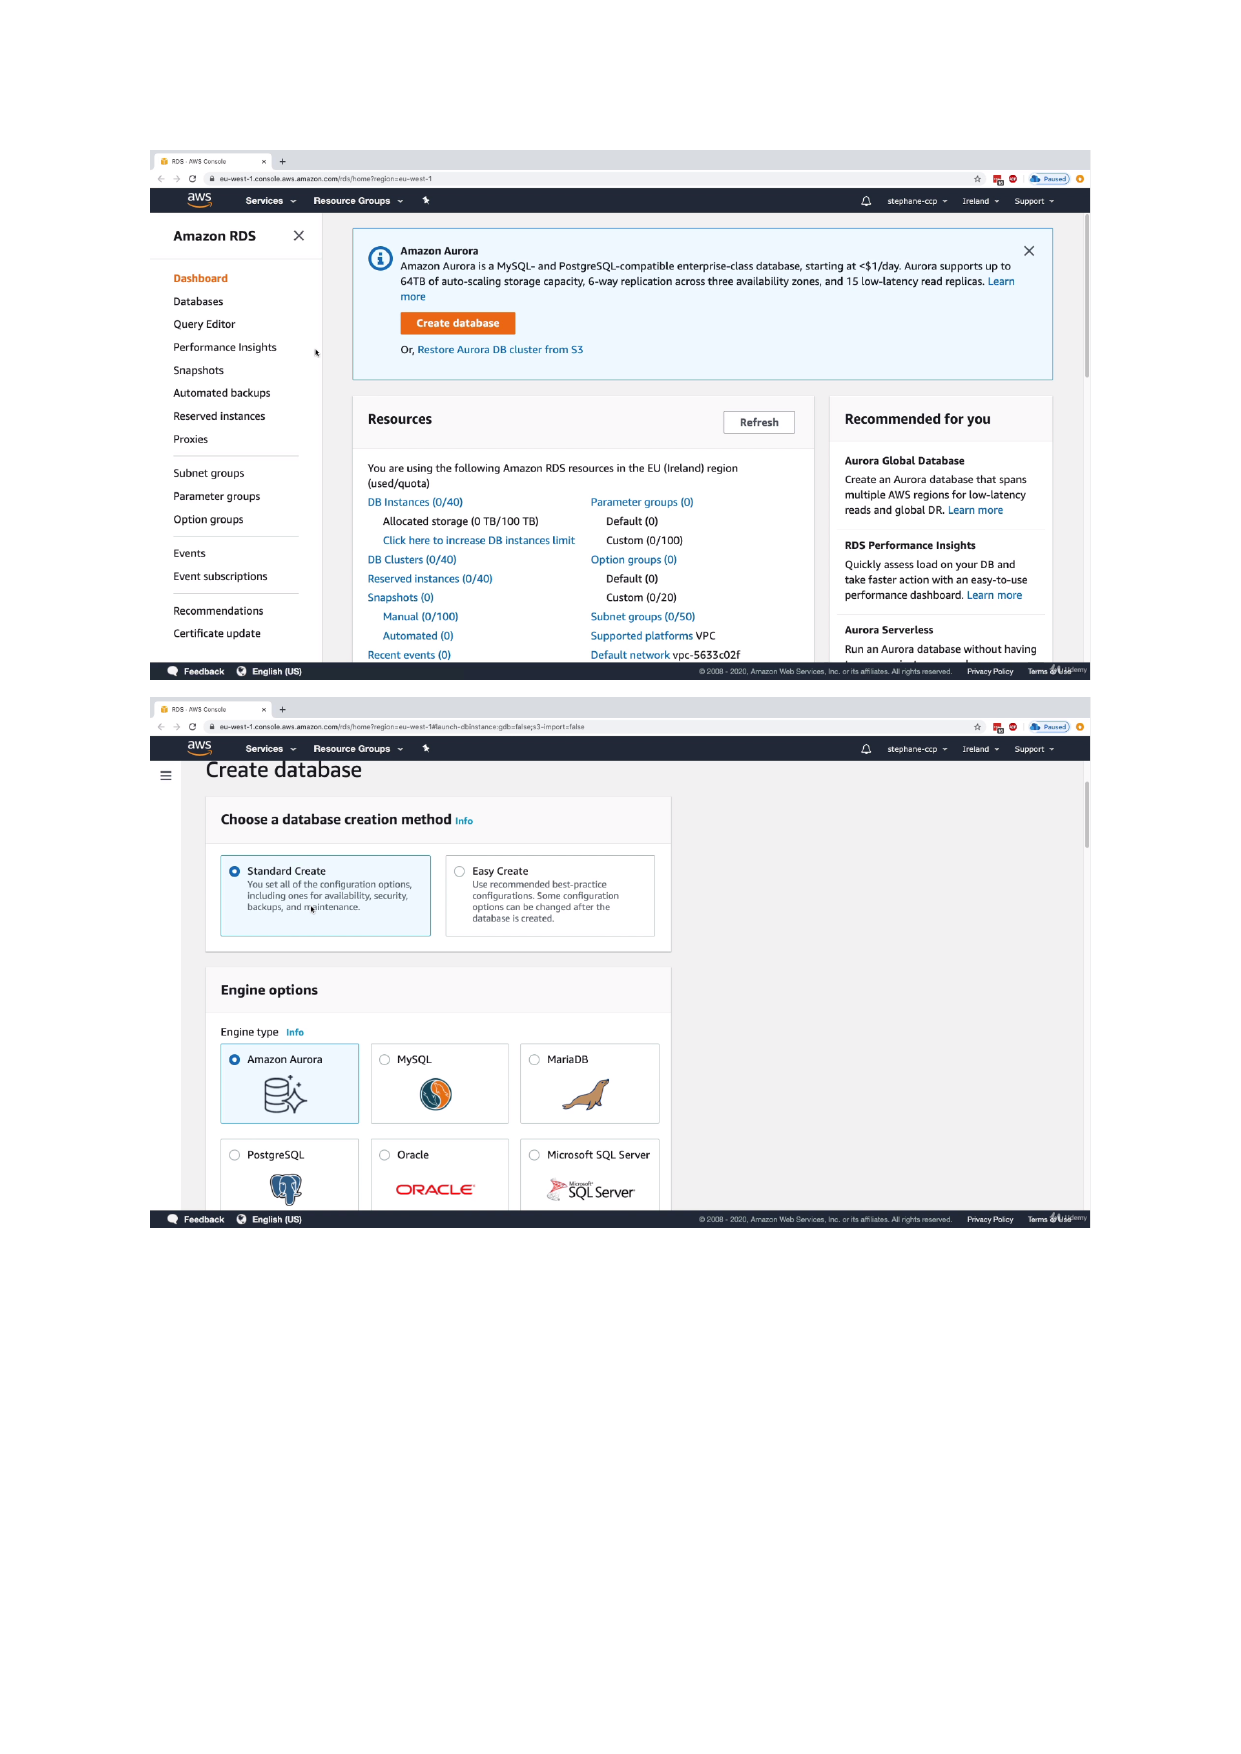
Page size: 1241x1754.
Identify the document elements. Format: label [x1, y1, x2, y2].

picture [150, 150, 1091, 680]
picture [150, 697, 1091, 1228]
